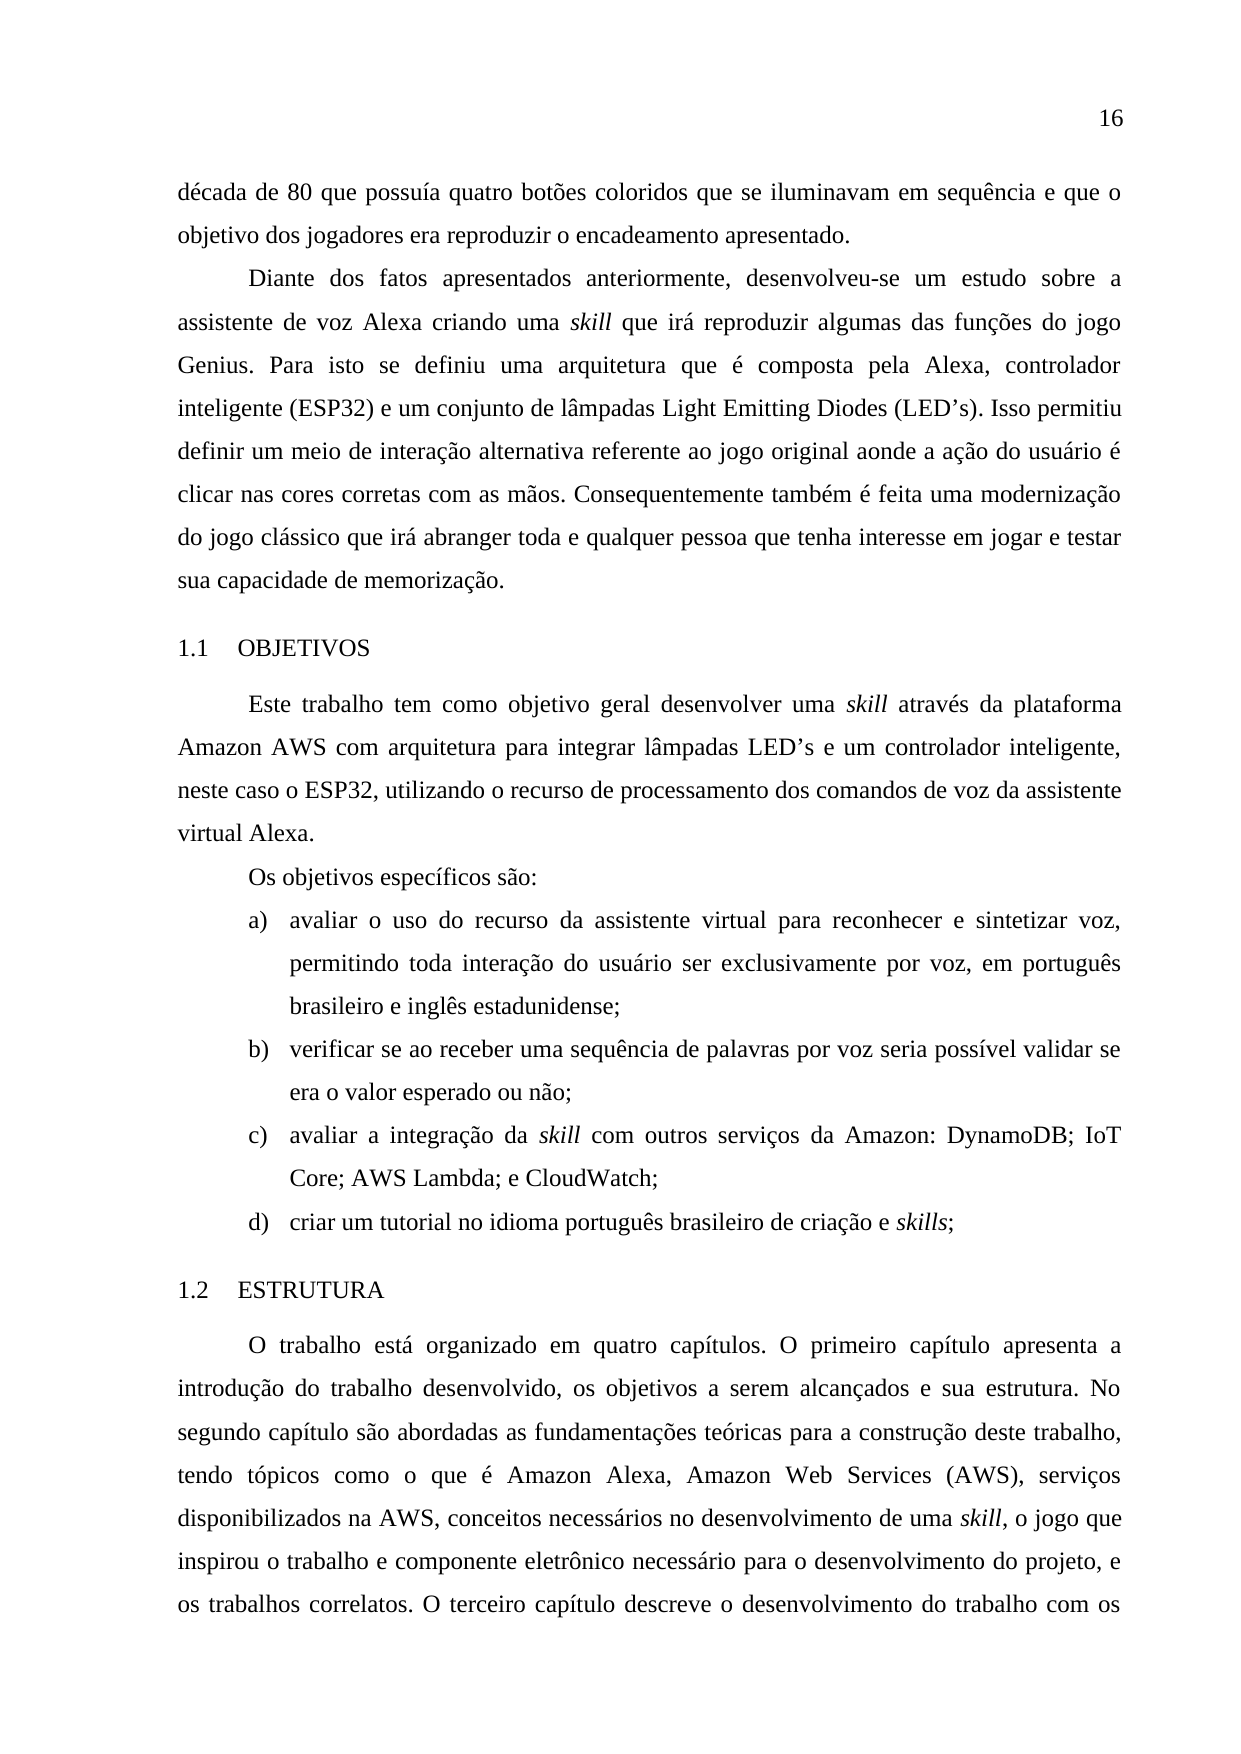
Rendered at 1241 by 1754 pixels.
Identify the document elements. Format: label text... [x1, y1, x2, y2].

subtitle Estrutura [177, 1275, 1122, 1303]
text Este trabalho tem como objetivo geral desenvolver uma skill através da plataforma Amazon AWS com arquitetura para integrar lâmpadas LED’s e um controlador inteligente, neste caso o ESP32, utilizando o recurso de processamento dos comandos de voz da assistente virtual Alexa. [177, 689, 1122, 847]
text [177, 177, 1122, 249]
text criar um tutorial no idioma português brasileiro de criação e skills; [248, 1207, 1122, 1235]
text verificar se ao receber uma sequência de palavras por voz seria possível validar se era o valor esperado ou não; [248, 1034, 1122, 1106]
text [177, 1330, 1122, 1618]
text Diante dos fatos apresentados anteriormente, desenvolveu-se um estudo sobre a assistente de voz Alexa criando uma skill que irá reproduzir algumas das funções do jogo Genius. Para isto se definiu uma arquitetura que é composta pela Alexa, controlador inteligente (ESP32) e um conjunto de lâmpadas Light Emitting Diodes (LED’s). Isso permitiu definir um meio de interação alternativa referente ao jogo original aonde a ação do usuário é clicar nas cores corretas com as mãos. Consequentemente também é feita uma modernização do jogo clássico que irá abranger toda e qualquer pessoa que tenha interesse em jogar e testar sua capacidade de memorização. [177, 263, 1122, 594]
subtitle Objetivos [177, 633, 1122, 662]
text avaliar a integração da skill com outros serviços da Amazon: DynamoDB; IoT Core; AWS Lambda; e CloudWatch; [248, 1120, 1122, 1192]
text Os objetivos específicos são: [177, 862, 1122, 890]
text avaliar o uso do recurso da assistente virtual para reconhecer e sintetizar voz, permitindo toda interação do usuário ser exclusivamente por voz, em português brasileiro e inglês estadunidense; [248, 905, 1122, 1020]
